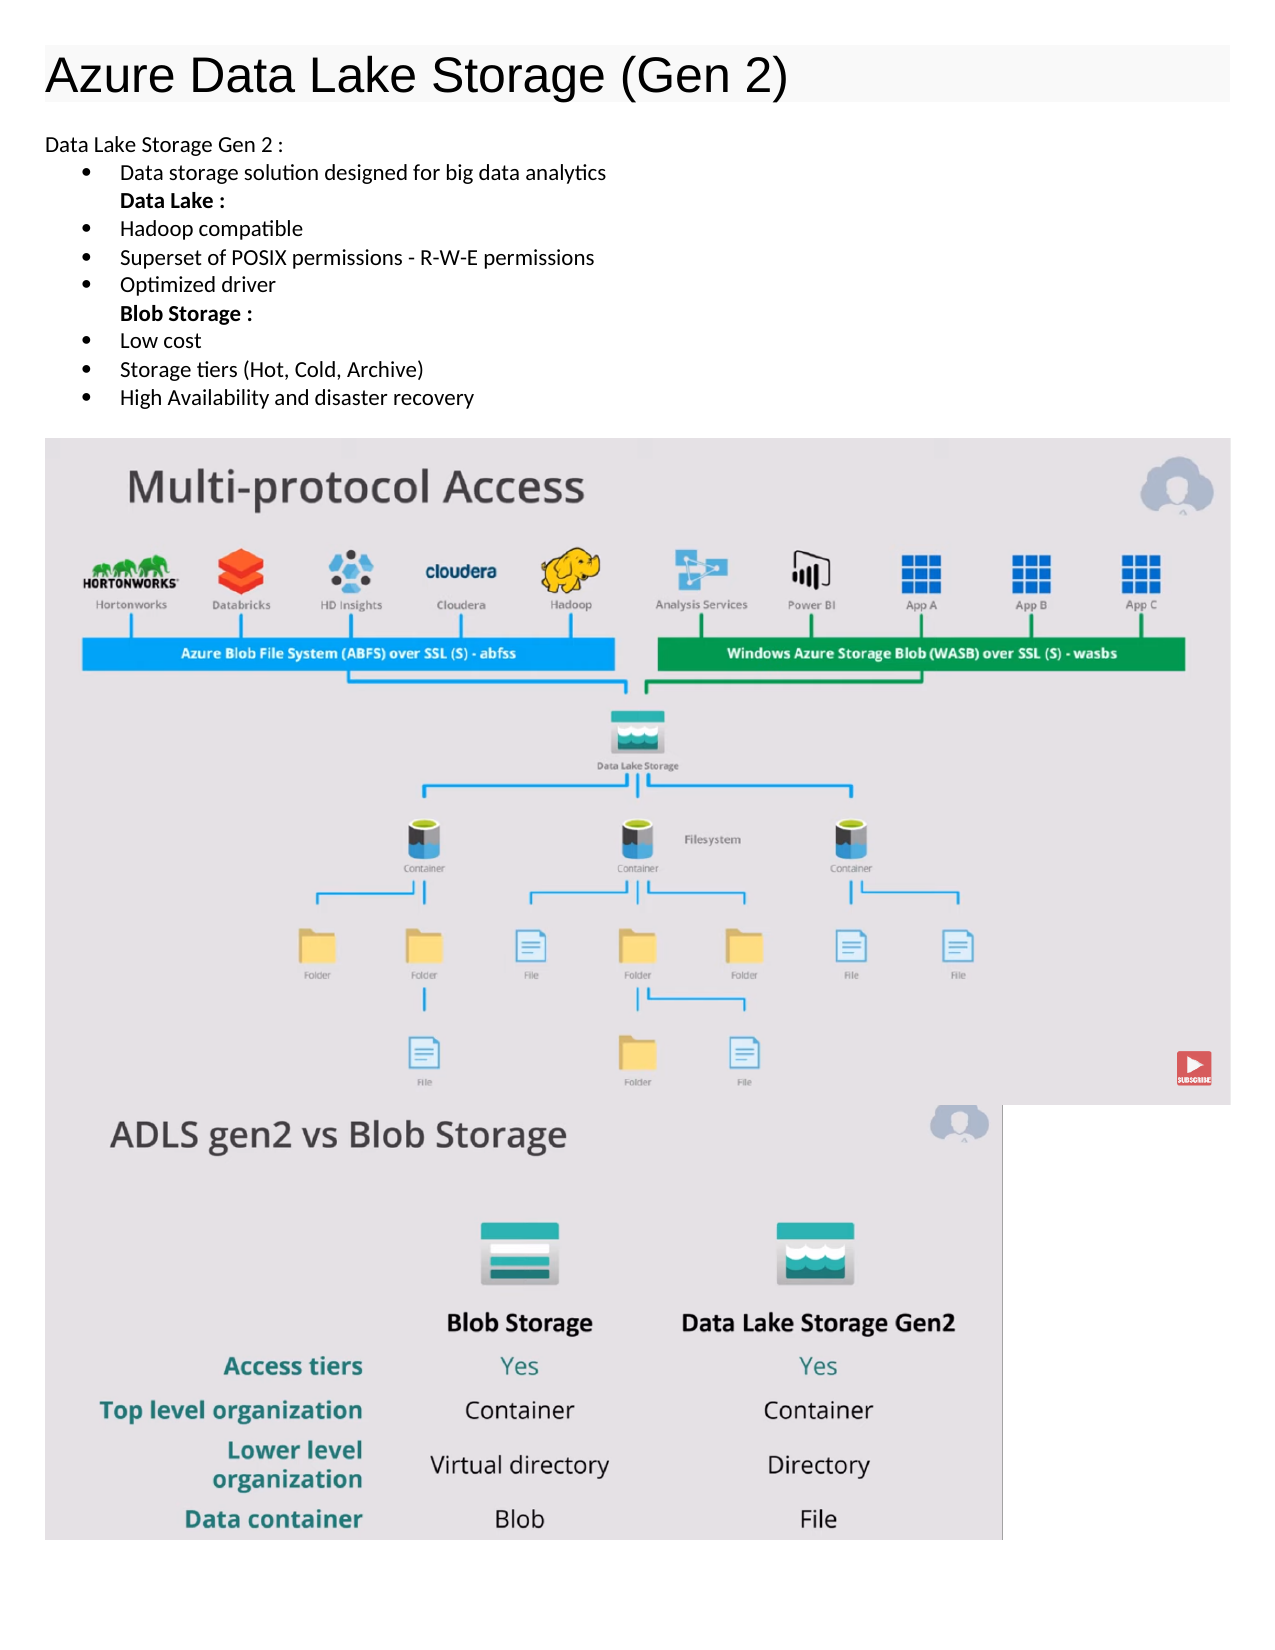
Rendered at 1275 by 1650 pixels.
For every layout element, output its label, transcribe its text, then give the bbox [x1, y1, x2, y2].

text Azure Data Lake Storage (Gen 2) [45, 45, 1230, 102]
text Data Lake Storage Gen 2 : [45, 131, 1230, 158]
picture [45, 438, 1230, 1540]
text Data Lake : [45, 187, 1230, 214]
list Data storage solution designed for big data analytics [82, 158, 1230, 187]
list Optimized driver [82, 271, 1230, 299]
list Superset of POSIX permissions - R-W-E permissions [82, 243, 1230, 271]
text Blob Storage : [45, 299, 1230, 327]
list Storage tiers (Hot, Cold, Archive) [82, 355, 1230, 383]
list Hadoop compatible [82, 214, 1230, 243]
list Low cost [82, 327, 1230, 355]
list High Availability and disaster recovery [82, 383, 1230, 411]
